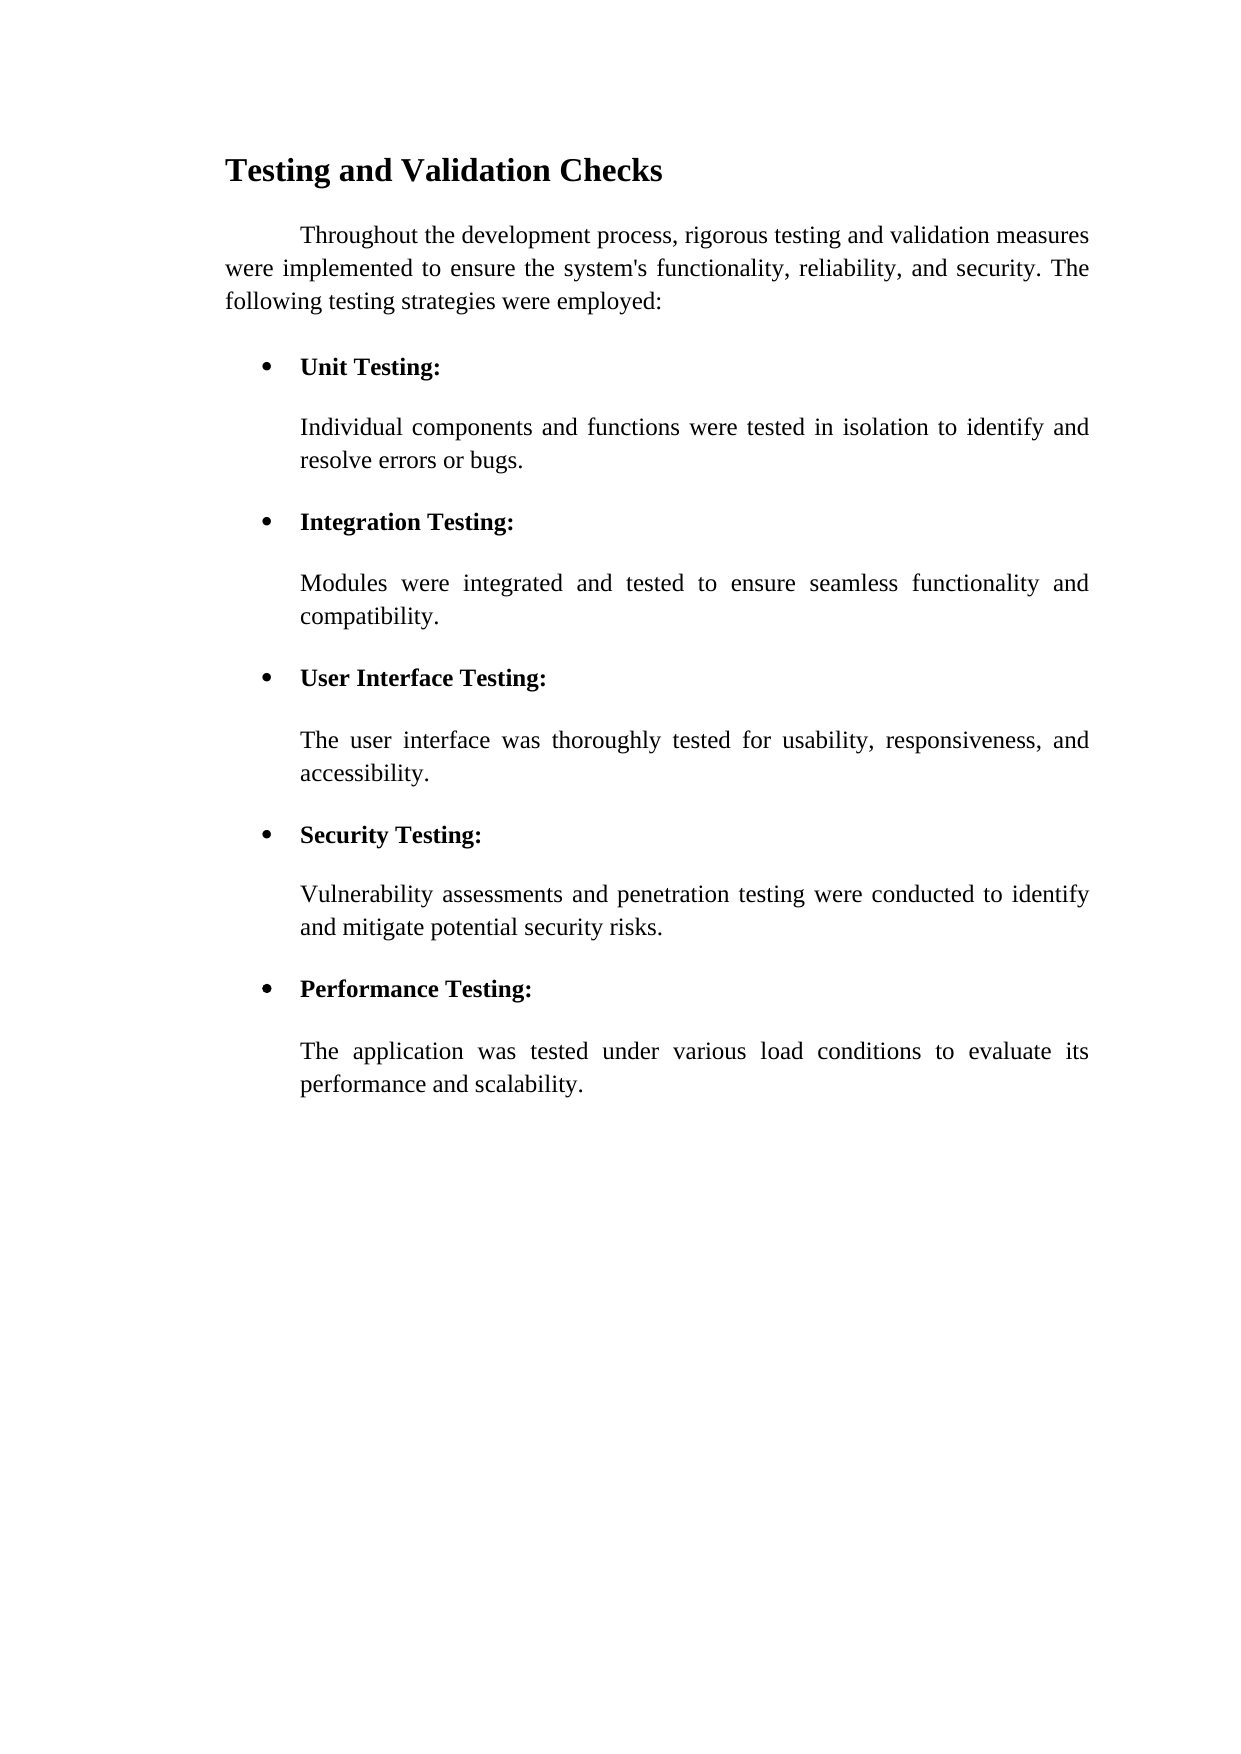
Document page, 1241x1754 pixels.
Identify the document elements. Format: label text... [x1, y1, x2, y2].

list User Interface Testing: [262, 663, 1090, 692]
list Vulnerability assessments and penetration testing were conducted to identify and mitigate potential security risks. [300, 879, 1090, 941]
list The application was tested under various load conditions to evaluate its performance and scalability. [300, 1036, 1090, 1097]
text Testing and Validation Checks [225, 150, 1090, 188]
text Throughout the development process, rigorous testing and validation measures were implemented to ensure the system's functionality, reliability, and security. The following testing strategies were employed: [225, 220, 1090, 315]
list Modules were integrated and tested to ensure seamless functionality and compatibility. [300, 568, 1090, 630]
list Unit Testing: [262, 352, 1090, 381]
list Performance Testing: [262, 974, 1090, 1003]
list Integration Testing: [262, 507, 1090, 535]
list Security Testing: [262, 820, 1090, 848]
list The user interface was thoroughly tested for usability, responsiveness, and accessibility. [300, 725, 1090, 787]
list Individual components and functions were tested in isolation to identify and resolve errors or bugs. [300, 412, 1090, 474]
